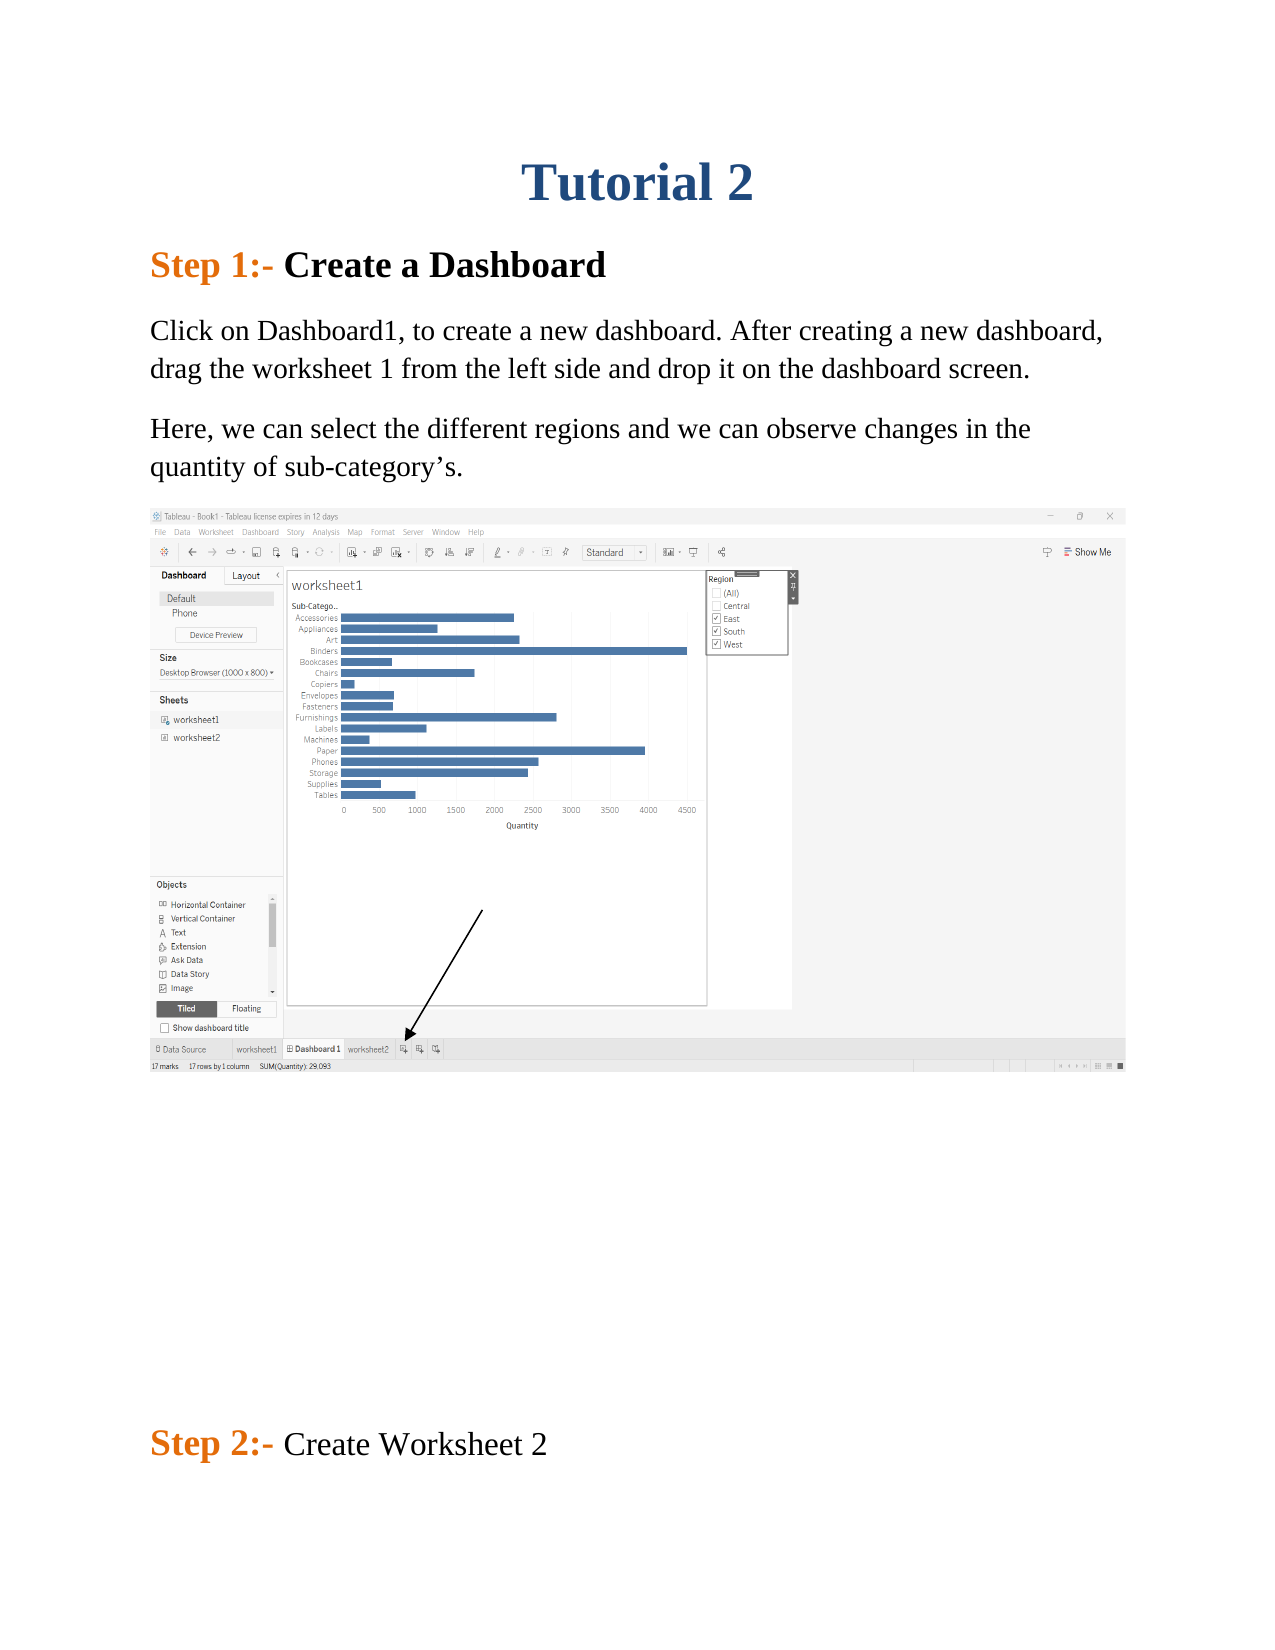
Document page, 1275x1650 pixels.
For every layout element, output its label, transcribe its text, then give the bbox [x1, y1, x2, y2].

text Step 1:- Create a Dashboard [150, 242, 1125, 286]
text Here, we can select the different regions and we can observe changes in the quantity of sub-category’s. [150, 411, 1125, 483]
text Tutorial 2 [150, 150, 1125, 212]
text Step 2:- Create Worksheet 2 [150, 1421, 1125, 1464]
picture [150, 508, 1126, 1072]
text Click on Dashboard1, to create a new dashboard. After creating a new dashboard, drag the worksheet 1 from the left side and drop it on the dashboard screen. [150, 313, 1125, 385]
